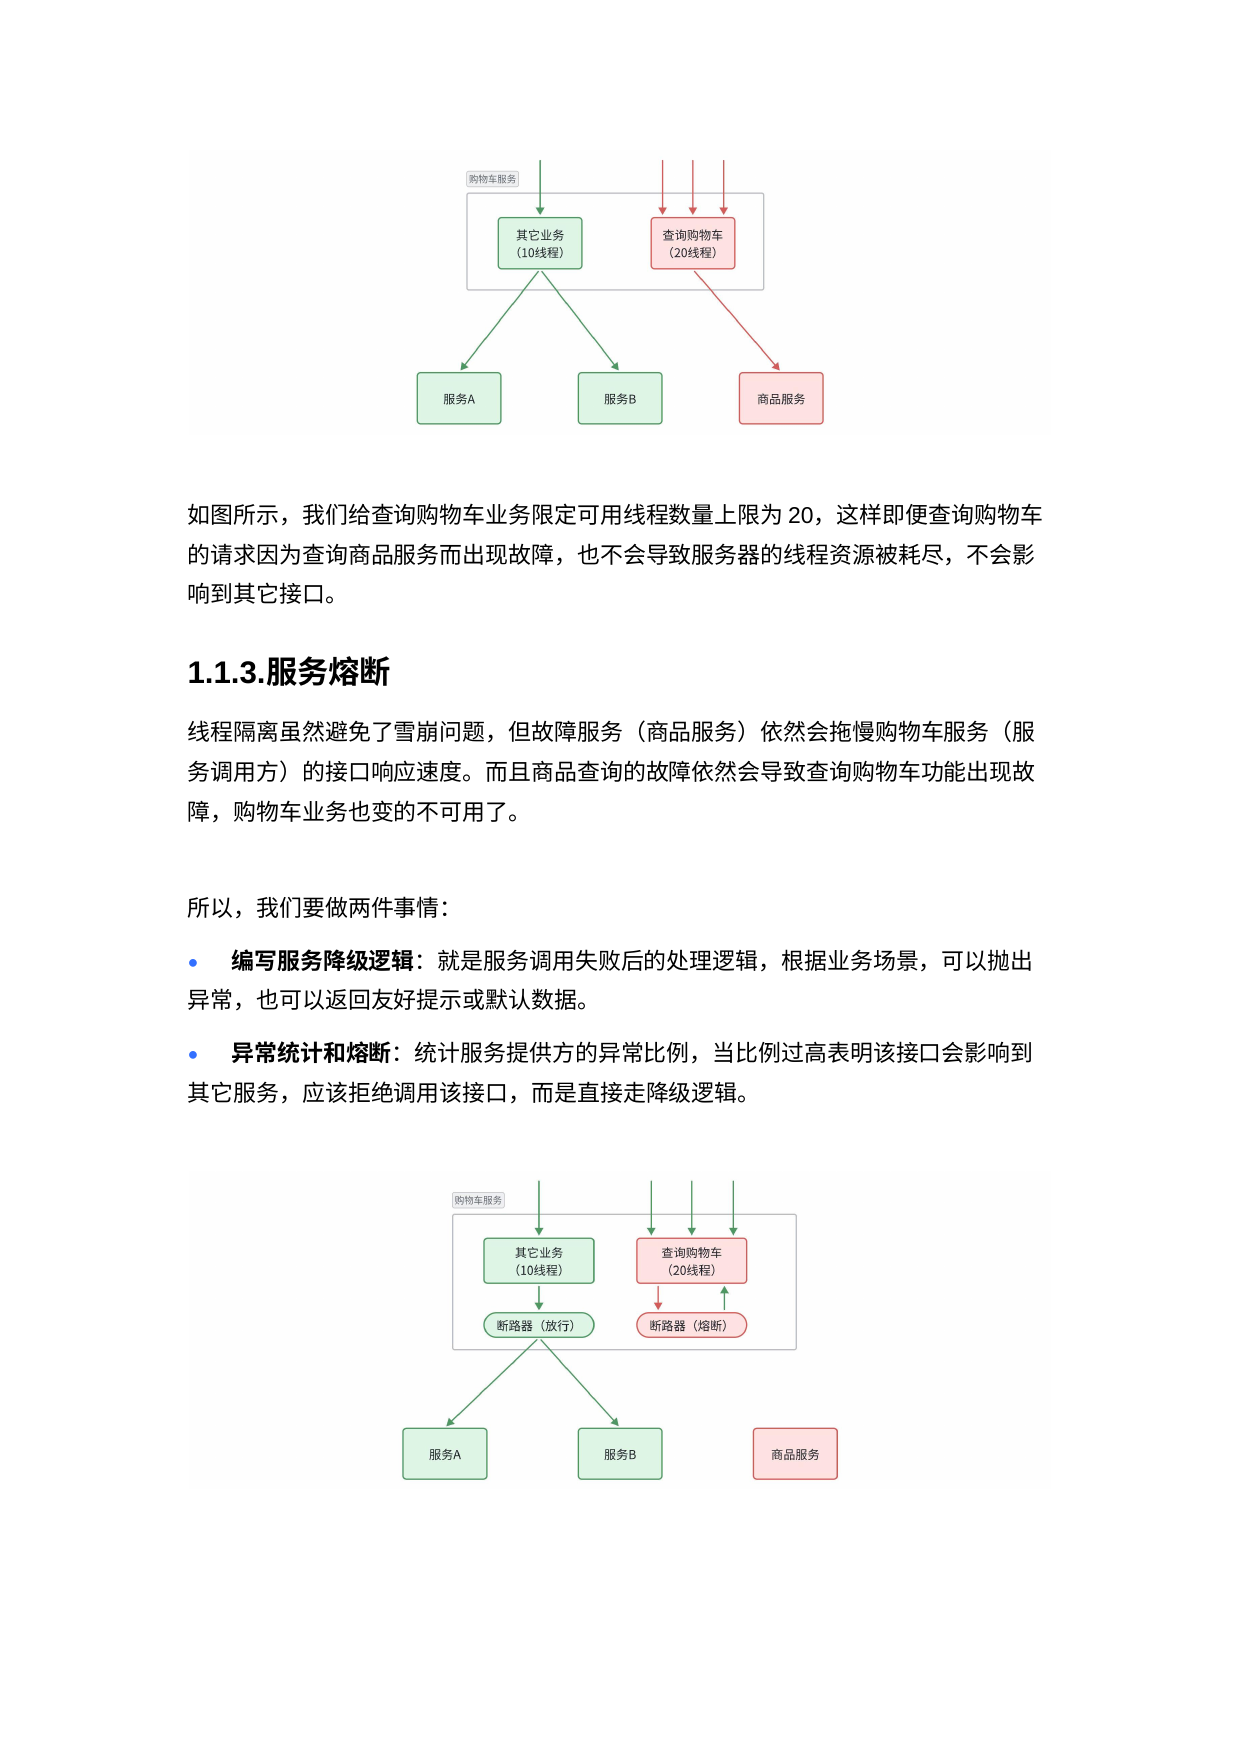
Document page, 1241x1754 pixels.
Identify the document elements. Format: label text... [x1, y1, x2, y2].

picture [188, 150, 1052, 435]
text 如图所示，我们给查询购物车业务限定可用线程数量上限为20，这样即便查询购物车的请求因为查询商品服务而出现故障，也不会导致服务器的线程资源被耗尽，不会影响到其它接口。 [187, 497, 1053, 609]
text 线程隔离虽然避免了雪崩问题，但故障服务（商品服务）依然会拖慢购物车服务（服务调用方）的接口响应速度。而且商品查询的故障依然会导致查询购物车功能出现故障，购物车业务也变的不可用了。 [187, 714, 1053, 827]
list 异常统计和熔断：统计服务提供方的异常比例，当比例过高表明该接口会影响到其它服务，应该拒绝调用该接口，而是直接走降级逻辑。 [187, 1035, 1053, 1108]
picture [188, 1171, 1052, 1489]
text 1.1.3.服务熔断 [187, 647, 1053, 692]
text 所以，我们要做两件事情： [187, 890, 1053, 923]
list 编写服务降级逻辑：就是服务调用失败后的处理逻辑，根据业务场景，可以抛出异常，也可以返回友好提示或默认数据。 [187, 943, 1053, 1016]
